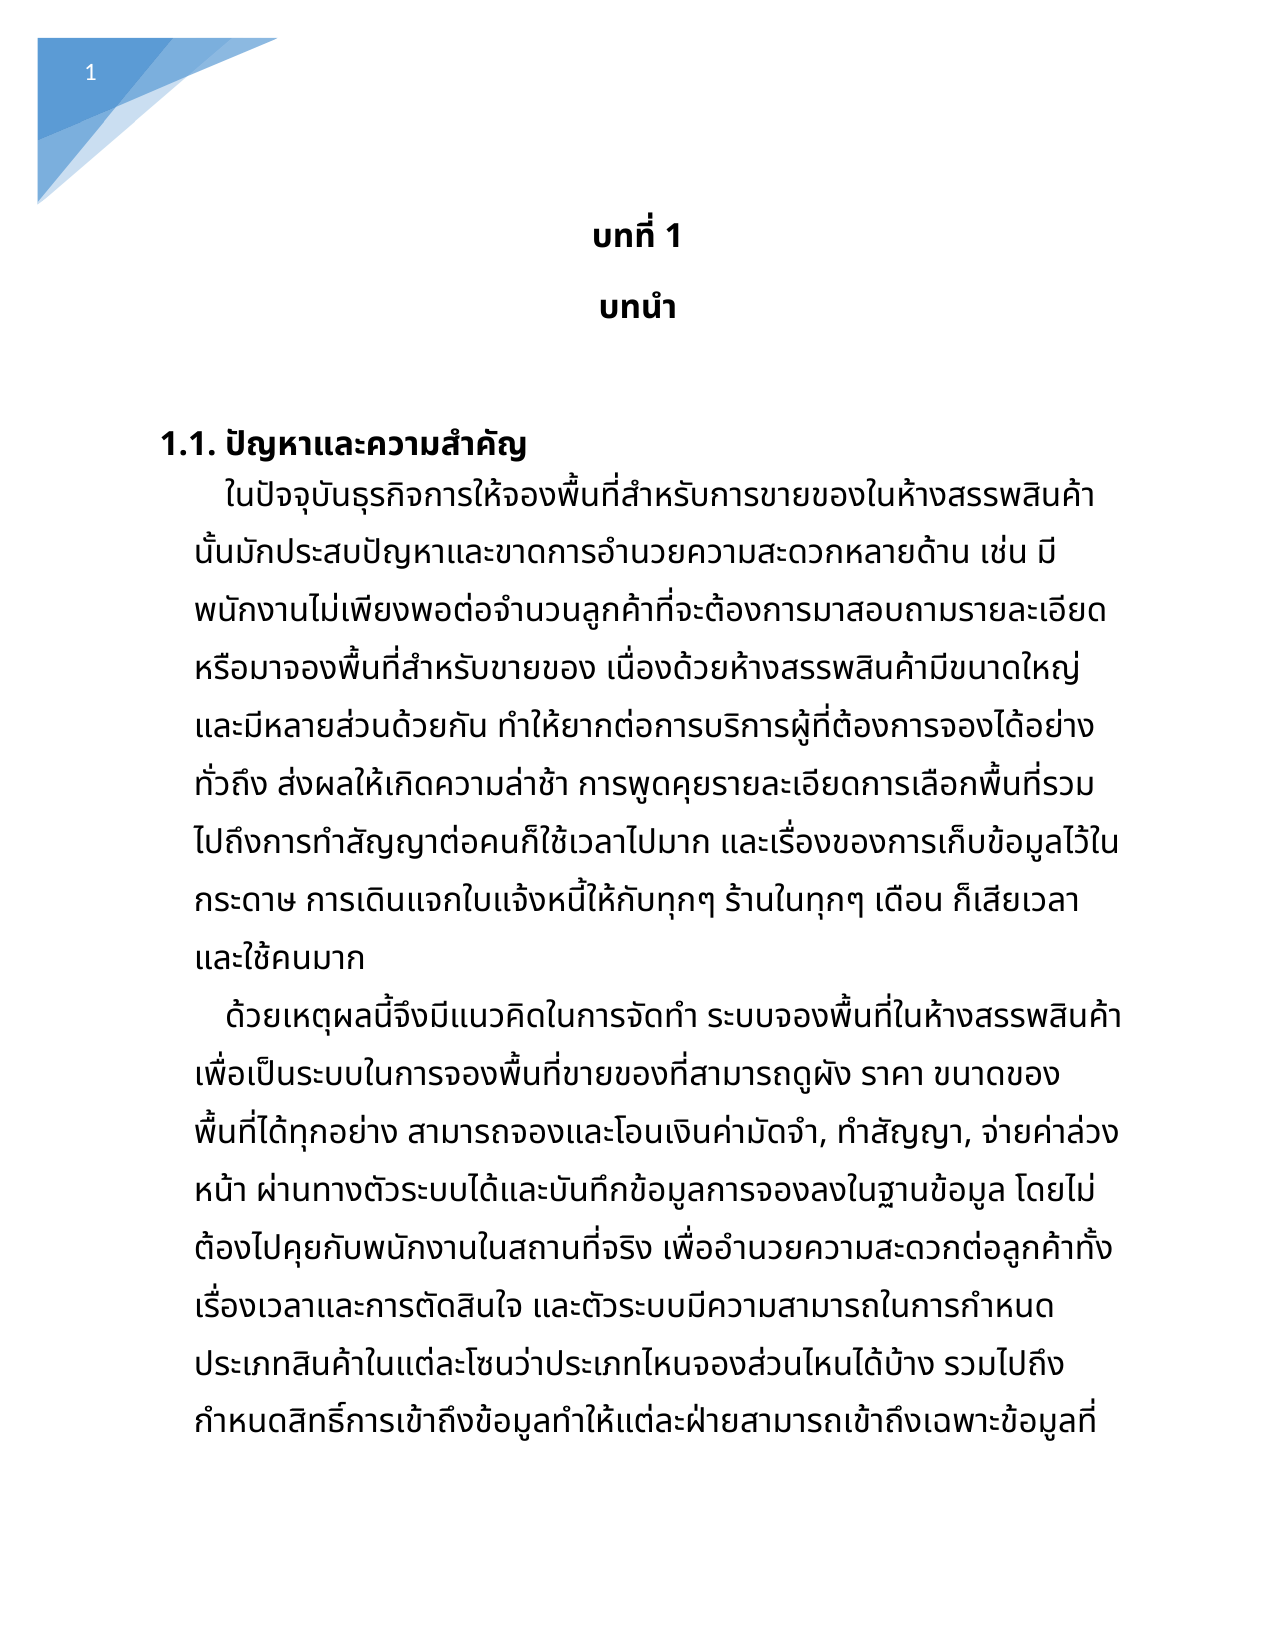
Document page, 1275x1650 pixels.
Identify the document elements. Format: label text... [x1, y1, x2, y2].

list ในปัจจุบันธุรกิจการให้จองพื้นที่สำหรับการขายของในห้างสรรพสินค้านั้นมักประสบปัญหาและขาดการอำนวยความสะดวกหลายด้าน เช่น มีพนักงานไม่เพียงพอต่อจำนวนลูกค้าที่จะต้องการมาสอบถามรายละเอียดหรือมาจองพื้นที่สำหรับขายของ เนื่องด้วยห้างสรรพสินค้ามีขนาดใหญ่ และมีหลายส่วนด้วยกัน ทำให้ยากต่อการบริการผู้ที่ต้องการจองได้อย่างทั่วถึง ส่งผลให้เกิดความล่าช้า การพูดคุยรายละเอียดการเลือกพื้นที่รวมไปถึงการทำสัญญาต่อคนก็ใช้เวลาไปมาก และเรื่องของการเก็บข้อมูลไว้ในกระดาษ การเดินแจกใบแจ้งหนี้ให้กับทุกๆ ร้านในทุกๆ เดือน ก็เสียเวลาและใช้คนมาก [194, 471, 1125, 984]
list ปัญหาและความสำคัญ [159, 420, 1125, 471]
text บทที่ 1 [150, 212, 1125, 263]
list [194, 992, 1125, 1448]
text บทนำ [150, 283, 1125, 334]
picture [37, 37, 279, 206]
